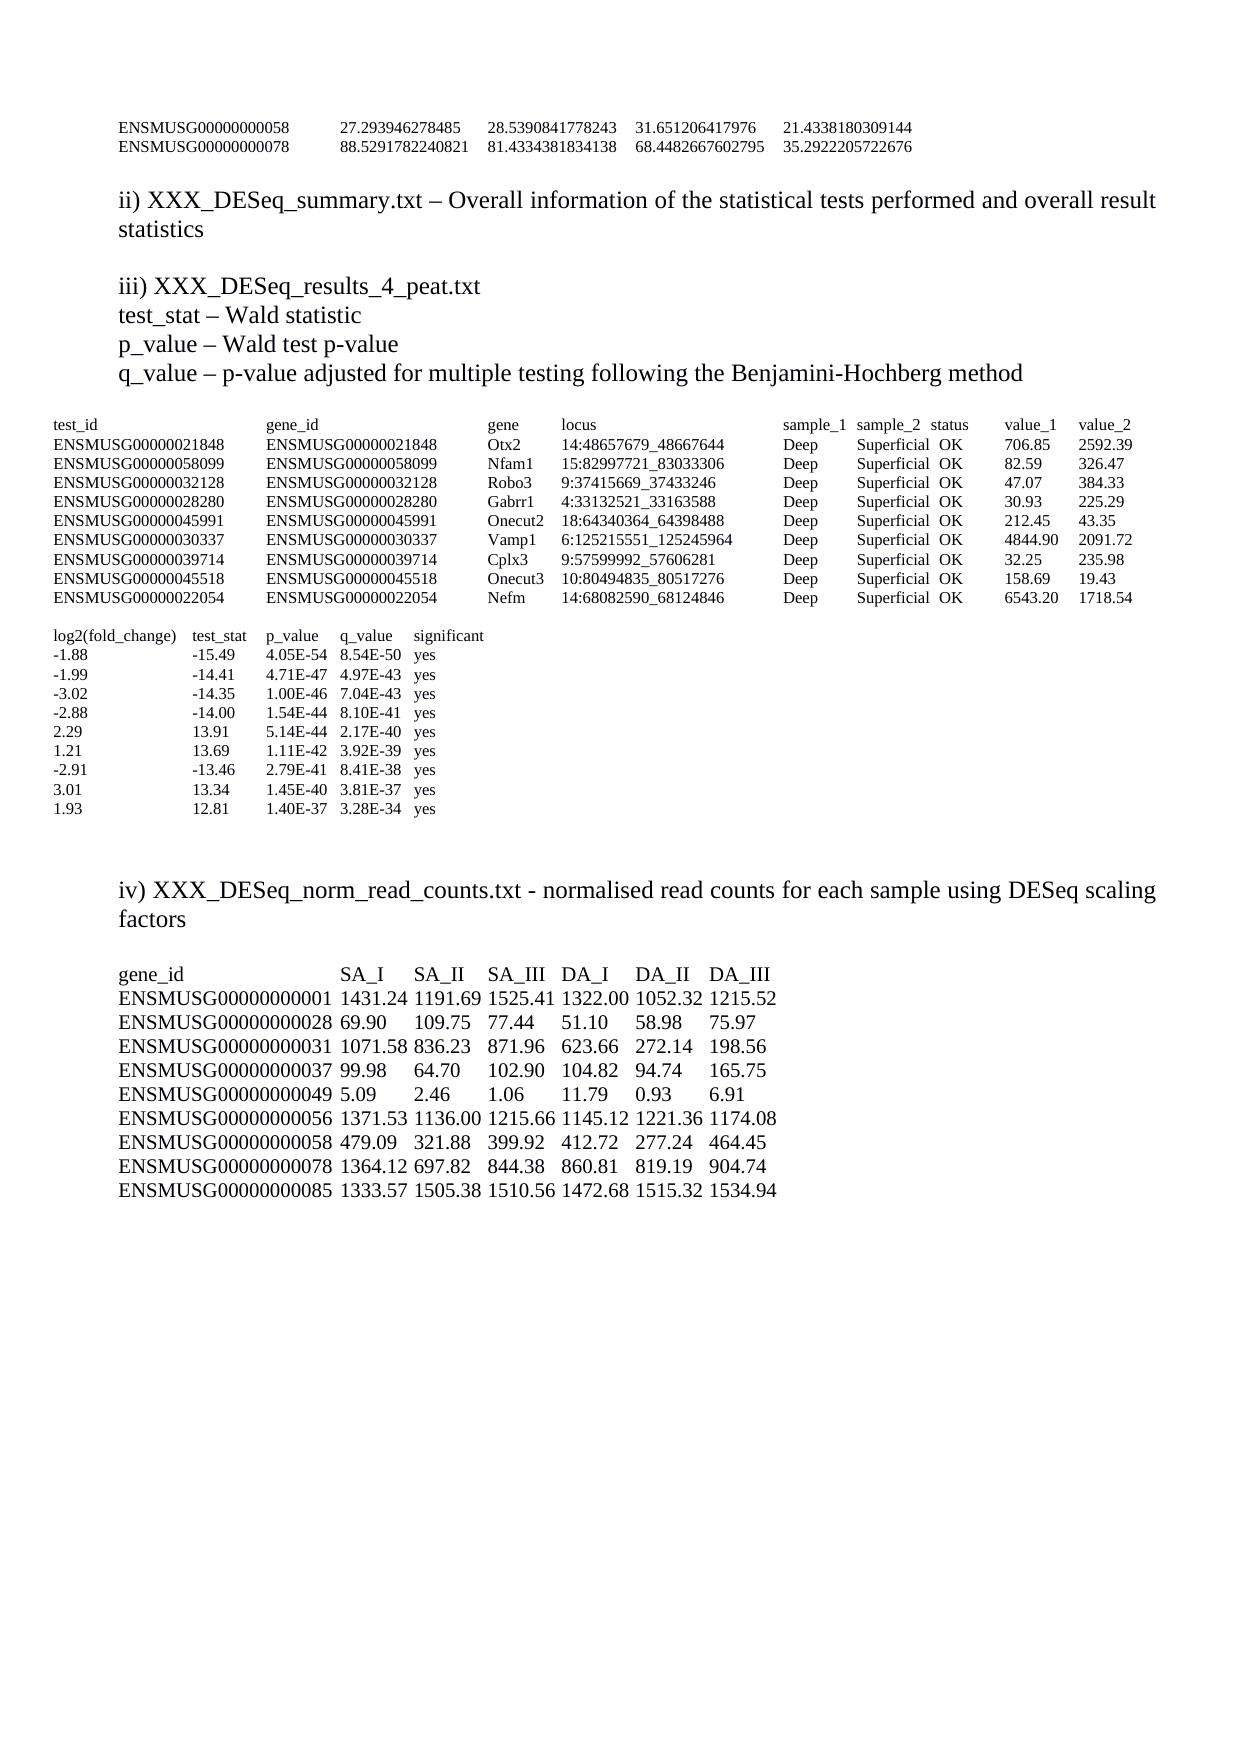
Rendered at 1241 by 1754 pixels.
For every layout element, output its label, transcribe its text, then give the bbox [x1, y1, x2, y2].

text gene_id SA_I SA_II SA_III DA_I DA_II DA_III [118, 961, 1157, 986]
text ENSMUSG00000000058 27.293946278485 28.5390841778243 31.651206417976 21.4338180309144 [118, 118, 1157, 137]
text ENSMUSG00000000028 69.90 109.75 77.44 51.10 58.98 75.97 [118, 1009, 1157, 1034]
text ENSMUSG00000021848 ENSMUSG00000021848 Otx2 14:48657679_48667644 Deep Superficial OK 706.85 2592.39 [53, 434, 1157, 453]
text ENSMUSG00000000058 479.09 321.88 399.92 412.72 277.24 464.45 [118, 1130, 1157, 1154]
text ENSMUSG00000000078 1364.12 697.82 844.38 860.81 819.19 904.74 [118, 1154, 1157, 1178]
text ENSMUSG00000045991 ENSMUSG00000045991 Onecut2 18:64340364_64398488 Deep Superficial OK 212.45 43.35 [53, 511, 1157, 530]
text ENSMUSG00000000049 5.09 2.46 1.06 11.79 0.93 6.91 [118, 1082, 1157, 1106]
text 1.21 13.69 1.11E-42 3.92E-39 yes [53, 741, 1157, 760]
text ENSMUSG00000000001 1431.24 1191.69 1525.41 1322.00 1052.32 1215.52 [118, 986, 1157, 1009]
text log2(fold_change) test_stat p_value q_value significant [53, 626, 1157, 645]
text -1.99 -14.41 4.71E-47 4.97E-43 yes [53, 664, 1157, 683]
text iii) XXX_DESeq_results_4_peat.txt [118, 271, 1157, 300]
text -3.02 -14.35 1.00E-46 7.04E-43 yes [53, 683, 1157, 703]
text iv) XXX_DESeq_norm_read_counts.txt - normalised read counts for each sample using DESeq scaling factors [118, 875, 1157, 933]
text 1.93 12.81 1.40E-37 3.28E-34 yes [53, 798, 1157, 818]
text ENSMUSG00000030337 ENSMUSG00000030337 Vamp1 6:125215551_125245964 Deep Superficial OK 4844.90 2091.72 [53, 530, 1157, 549]
text test_stat – Wald statistic [118, 300, 1157, 329]
text test_id gene_id gene locus sample_1 sample_2 status value_1 value_2 [53, 415, 1157, 434]
text p_value – Wald test p-value [118, 329, 1157, 358]
text 2.29 13.91 5.14E-44 2.17E-40 yes [53, 722, 1157, 741]
text -1.88 -15.49 4.05E-54 8.54E-50 yes [53, 645, 1157, 664]
text ENSMUSG00000000078 88.5291782240821 81.4334381834138 68.4482667602795 35.2922205722676 [118, 137, 1157, 156]
text -2.88 -14.00 1.54E-44 8.10E-41 yes [53, 703, 1157, 722]
text ENSMUSG00000028280 ENSMUSG00000028280 Gabrr1 4:33132521_33163588 Deep Superficial OK 30.93 225.29 [53, 492, 1157, 511]
text ENSMUSG00000000031 1071.58 836.23 871.96 623.66 272.14 198.56 [118, 1034, 1157, 1058]
text ii) XXX_DESeq_summary.txt – Overall information of the statistical tests performed and overall result statistics [118, 185, 1157, 243]
text ENSMUSG00000022054 ENSMUSG00000022054 Nefm 14:68082590_68124846 Deep Superficial OK 6543.20 1718.54 [53, 588, 1157, 607]
text q_value – p-value adjusted for multiple testing following the Benjamini-Hochberg method [118, 358, 1157, 386]
text 3.01 13.34 1.45E-40 3.81E-37 yes [53, 779, 1157, 798]
text ENSMUSG00000039714 ENSMUSG00000039714 Cplx3 9:57599992_57606281 Deep Superficial OK 32.25 235.98 [53, 549, 1157, 568]
text ENSMUSG00000000037 99.98 64.70 102.90 104.82 94.74 165.75 [118, 1058, 1157, 1082]
text ENSMUSG00000032128 ENSMUSG00000032128 Robo3 9:37415669_37433246 Deep Superficial OK 47.07 384.33 [53, 473, 1157, 492]
text ENSMUSG00000000056 1371.53 1136.00 1215.66 1145.12 1221.36 1174.08 [118, 1106, 1157, 1130]
text -2.91 -13.46 2.79E-41 8.41E-38 yes [53, 760, 1157, 779]
text ENSMUSG00000045518 ENSMUSG00000045518 Onecut3 10:80494835_80517276 Deep Superficial OK 158.69 19.43 [53, 568, 1157, 588]
text ENSMUSG00000000085 1333.57 1505.38 1510.56 1472.68 1515.32 1534.94 [118, 1178, 1157, 1202]
text ENSMUSG00000058099 ENSMUSG00000058099 Nfam1 15:82997721_83033306 Deep Superficial OK 82.59 326.47 [53, 453, 1157, 473]
